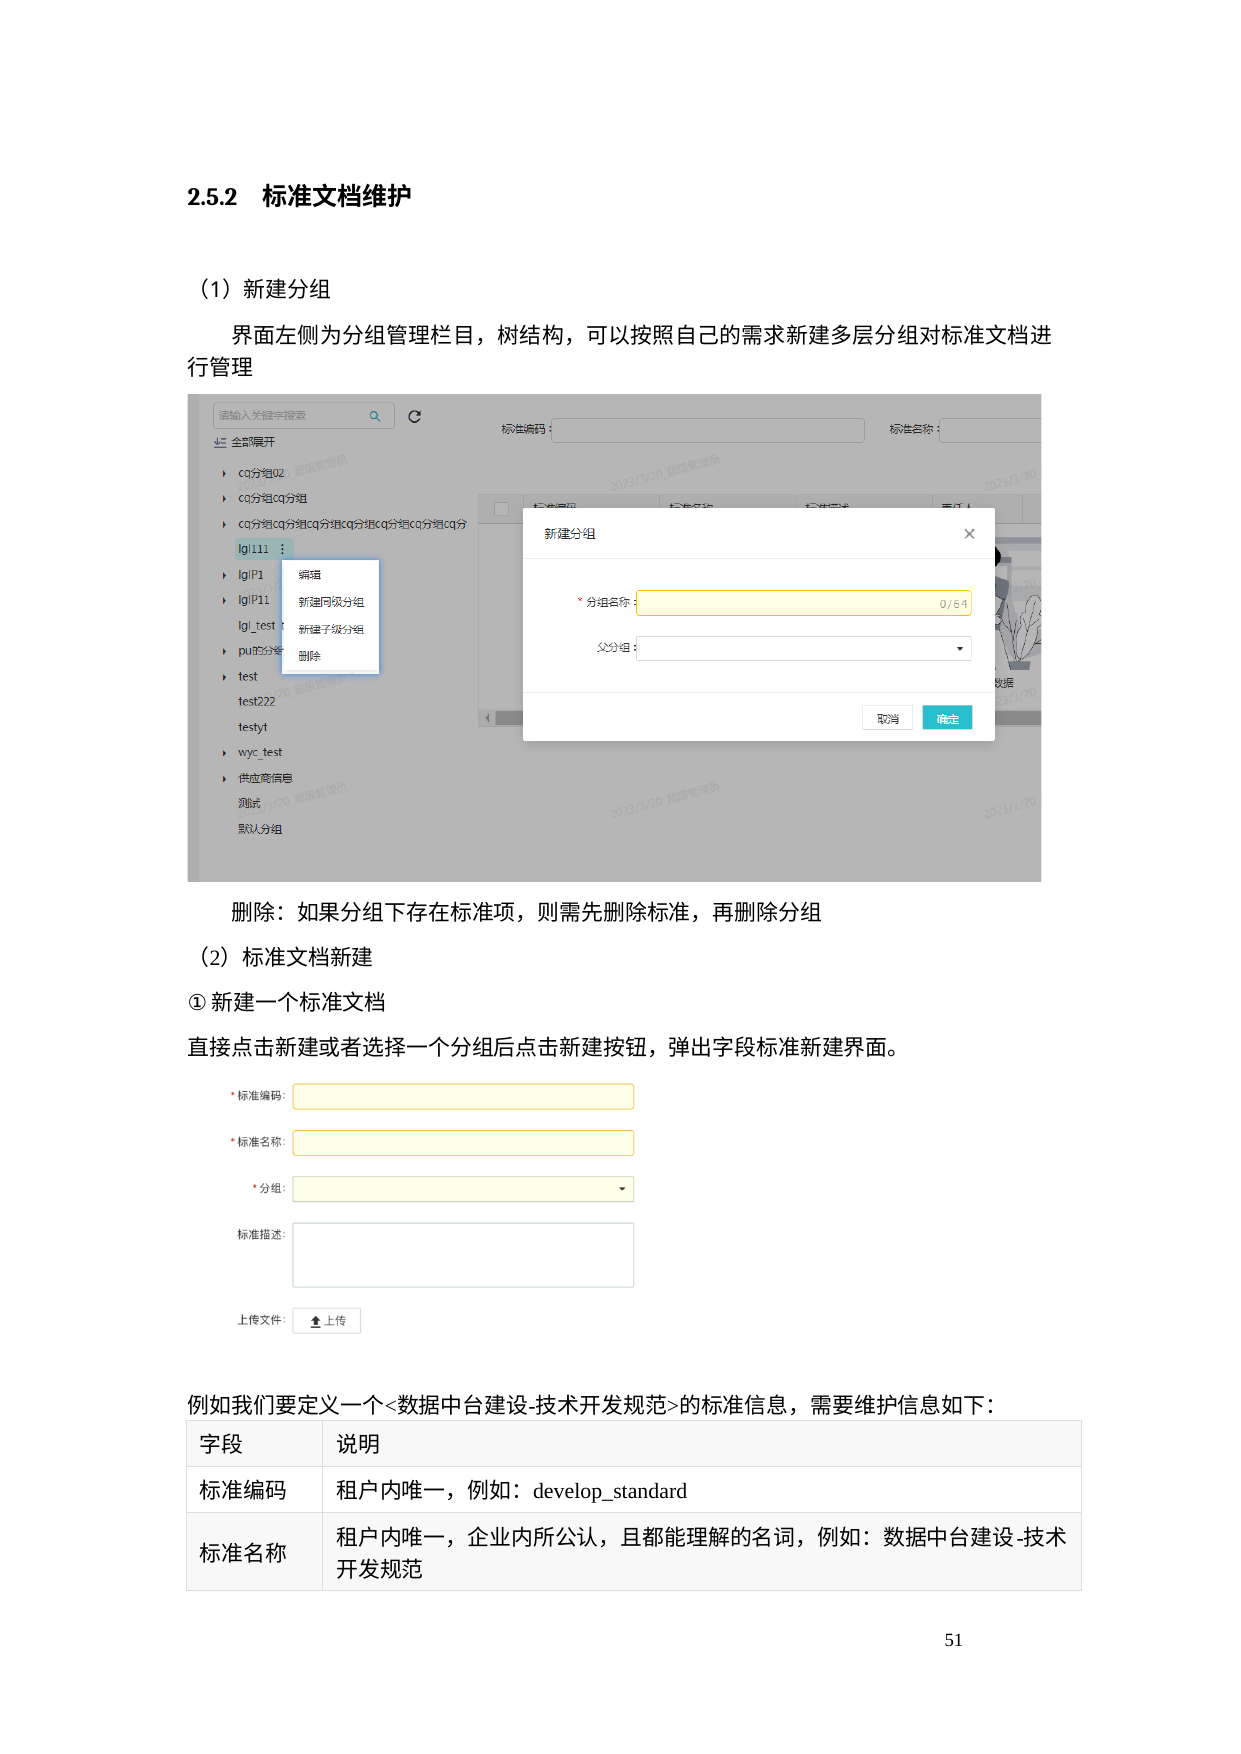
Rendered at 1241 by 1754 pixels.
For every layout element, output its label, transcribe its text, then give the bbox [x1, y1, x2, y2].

text 例如我们要定义一个<数据中台建设-技术开发规范>的标准信息，需要维护信息如下： [187, 1387, 1053, 1420]
list 删除：如果分组下存在标准项，则需先删除标准，再删除分组 [187, 895, 1053, 927]
list 界面左侧为分组管理栏目，树结构，可以按照自己的需求新建多层分组对标准文档进行管理 [187, 317, 1053, 382]
table_cell 租户内唯一，企业内所公认，且都能理解的名词，例如：数据中台建设-技术开发规范 [323, 1513, 1081, 1590]
table_cell 租户内唯一，例如：develop_standard [323, 1467, 1081, 1512]
text 直接点击新建或者选择一个分组后点击新建按钮，弹出字段标准新建界面。 [187, 1030, 1053, 1062]
table_header 字段 [187, 1421, 322, 1466]
picture [187, 394, 1042, 882]
list 标准文档新建 [187, 940, 1053, 972]
table_header 说明 [323, 1421, 1081, 1466]
list ①新建一个标准文档 [187, 985, 1053, 1017]
subtitle 标准文档维护 [187, 162, 1031, 227]
table_cell 标准名称 [187, 1513, 322, 1590]
picture [187, 1062, 657, 1363]
table_cell 标准编码 [187, 1467, 322, 1512]
list 新建分组 [187, 272, 1053, 305]
